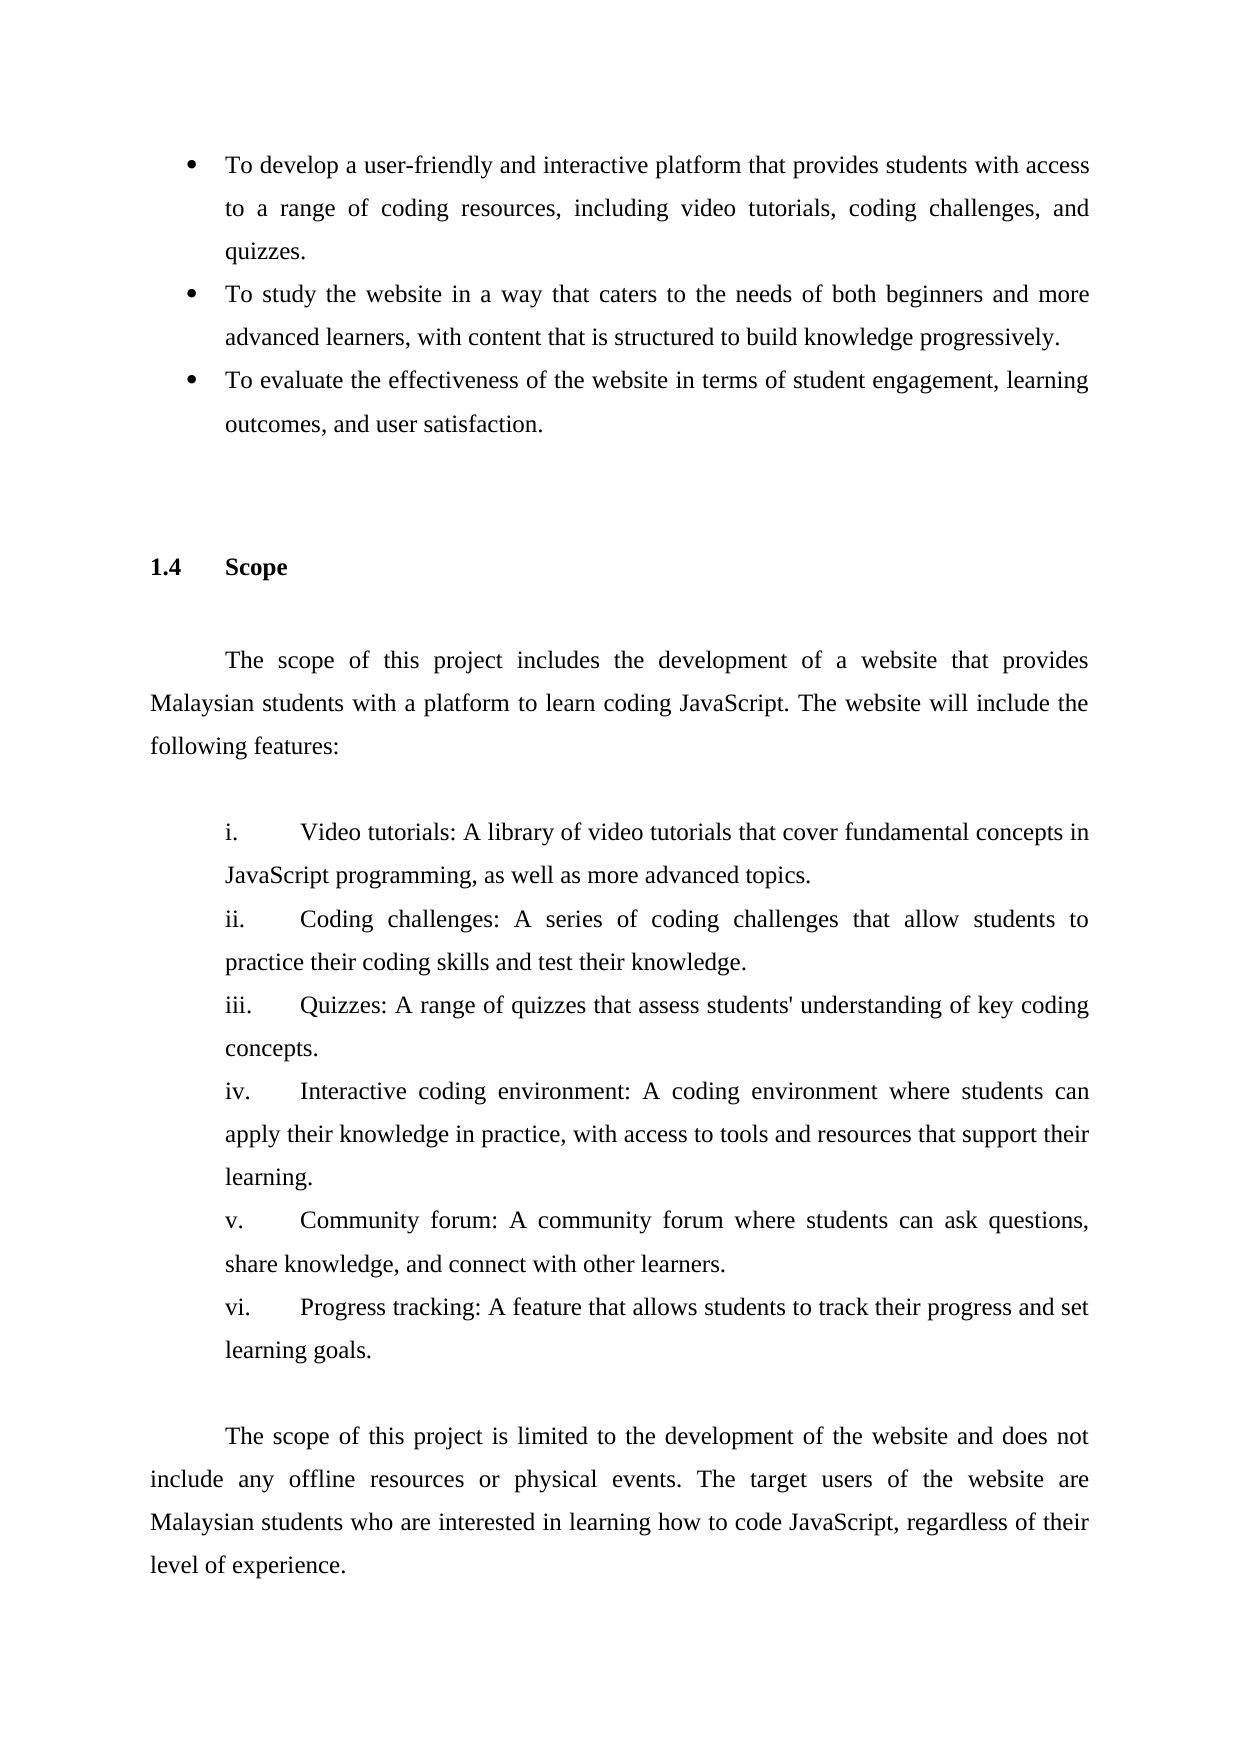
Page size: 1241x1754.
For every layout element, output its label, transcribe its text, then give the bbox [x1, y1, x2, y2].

list Video tutorials: A library of video tutorials that cover fundamental concepts in JavaScript programming, as well as more advanced topics. [225, 817, 1090, 889]
list To evaluate the effectiveness of the website in terms of student engagement, learning outcomes, and user satisfaction. [187, 366, 1090, 437]
list Community forum: A community forum where students can ask questions, share knowledge, and connect with other learners. [225, 1206, 1090, 1277]
list Coding challenges: A series of coding challenges that allow students to practice their coding skills and test their knowledge. [225, 904, 1090, 976]
list Progress tracking: A feature that allows students to track their progress and set learning goals. [225, 1292, 1090, 1364]
list Interactive coding environment: A coding environment where students can apply their knowledge in practice, with access to tools and resources that support their learning. [225, 1076, 1090, 1191]
text The scope of this project is limited to the development of the website and does not include any offline resources or physical events. The target users of the website are Malaysian students who are interested in learning how to code JavaScript, regardless of their level of experience. [150, 1421, 1090, 1579]
list To study the website in a way that caters to the needs of both beginners and more advanced learners, with content that is structured to build knowledge progressively. [187, 279, 1090, 351]
list Quizzes: A range of quizzes that assess students' understanding of key coding concepts. [225, 990, 1090, 1062]
text The scope of this project includes the development of a website that provides Malaysian students with a platform to learn coding JavaScript. The website will include the following features: [150, 645, 1090, 760]
list To develop a user-friendly and interactive platform that provides students with access to a range of coding resources, including video tutorials, coding challenges, and quizzes. [187, 150, 1090, 265]
subtitle 1.4 Scope [150, 552, 1090, 581]
